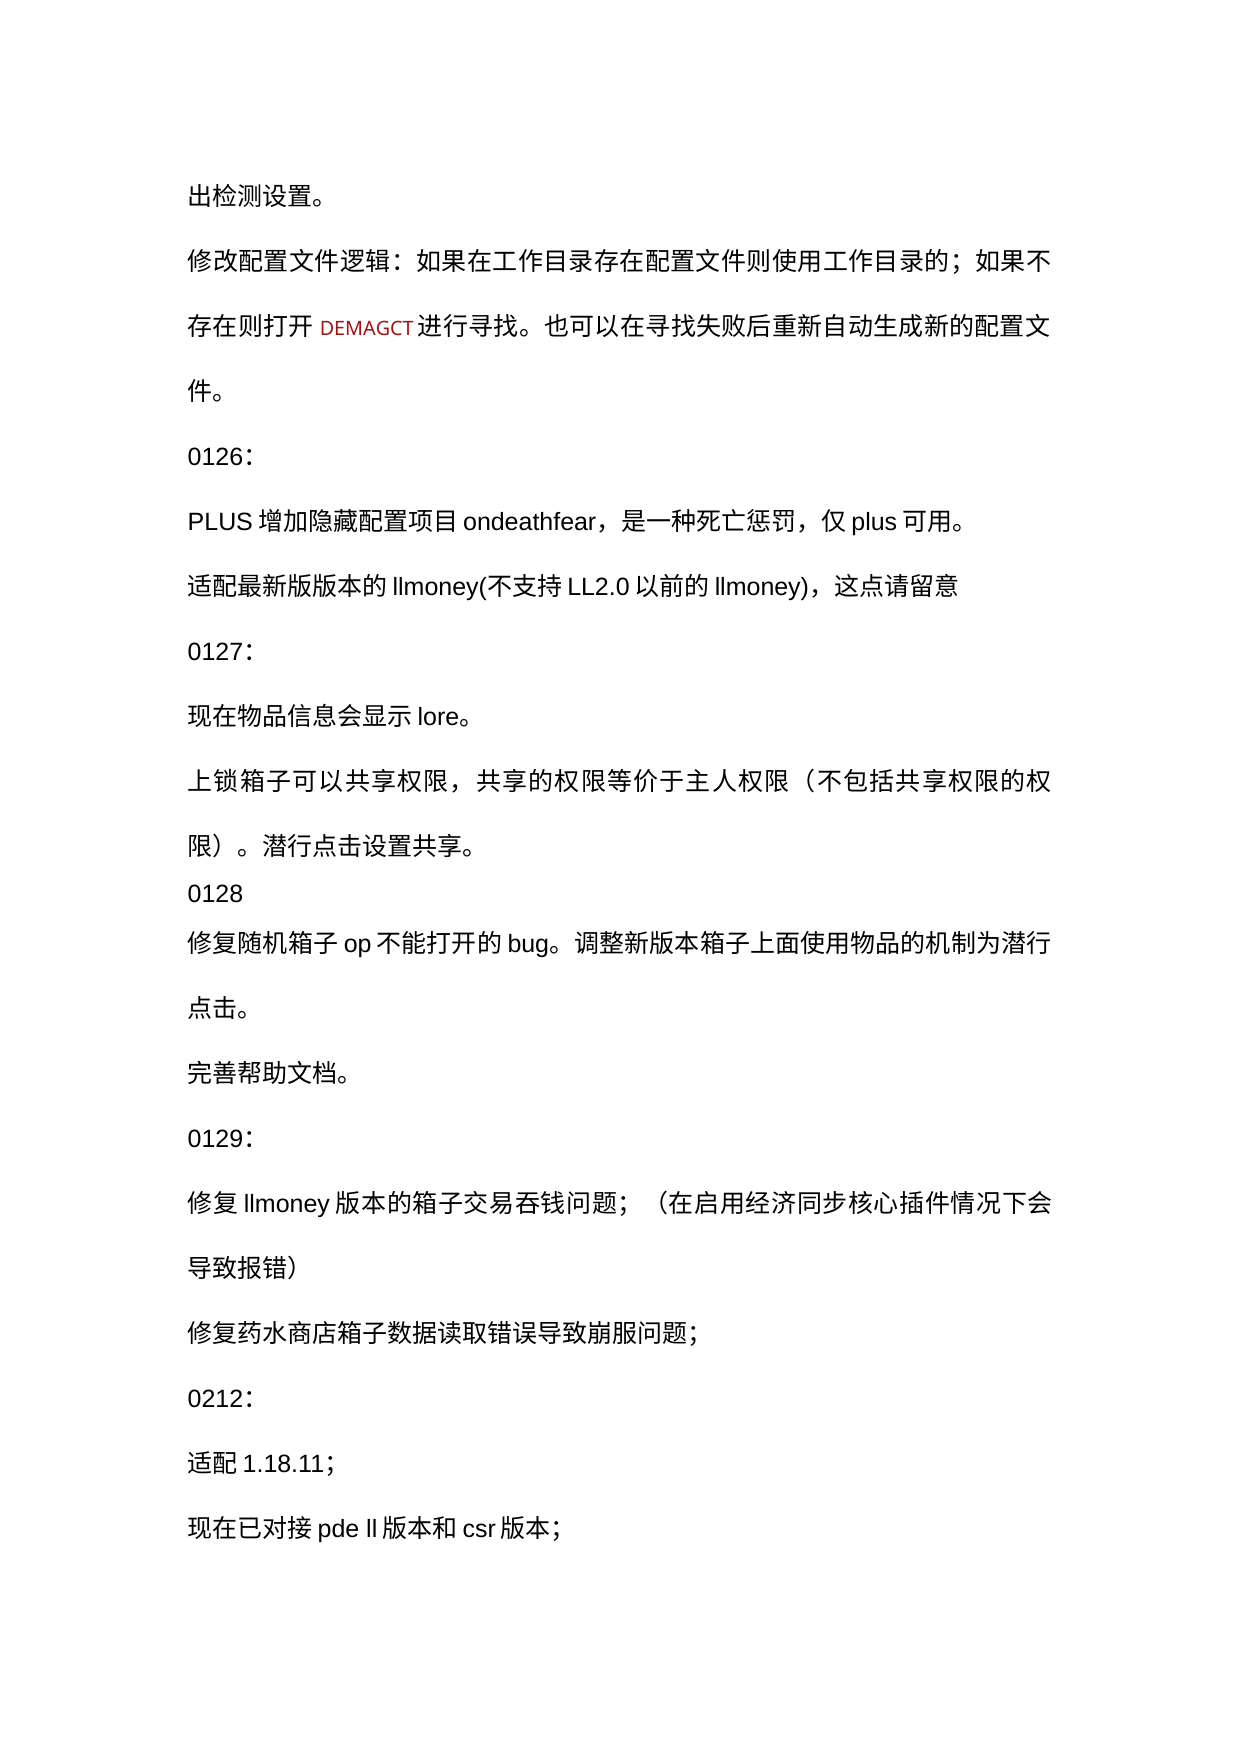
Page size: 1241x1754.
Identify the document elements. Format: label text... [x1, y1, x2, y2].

text 修复llmoney版本的箱子交易吞钱问题；（在启用经济同步核心插件情况下会导致报错） [187, 1169, 1053, 1299]
text 适配1.18.11； [187, 1429, 1053, 1494]
text 完善帮助文档。 [187, 1039, 1053, 1104]
text 修复随机箱子op不能打开的bug。调整新版本箱子上面使用物品的机制为潜行点击。 [187, 909, 1053, 1039]
text 0127： [187, 617, 1053, 682]
text 修复药水商店箱子数据读取错误导致崩服问题； [187, 1299, 1053, 1364]
text 修改配置文件逻辑：如果在工作目录存在配置文件则使用工作目录的；如果不存在则打开DEMAGCT进行寻找。也可以在寻找失败后重新自动生成新的配置文件。 [187, 227, 1053, 422]
text 现在已对接pde ll版本和csr版本； [187, 1494, 1053, 1559]
text 0128 [187, 877, 1053, 909]
text PLUS增加隐藏配置项目ondeathfear，是一种死亡惩罚，仅plus可用。 [187, 487, 1053, 552]
text 现在物品信息会显示lore。 [187, 682, 1053, 747]
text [187, 162, 1053, 227]
text 0126： [187, 422, 1053, 487]
text 适配最新版版本的llmoney(不支持LL2.0以前的llmoney)，这点请留意 [187, 552, 1053, 617]
text 0212： [187, 1364, 1053, 1429]
text 上锁箱子可以共享权限，共享的权限等价于主人权限（不包括共享权限的权限）。潜行点击设置共享。 [187, 747, 1053, 877]
text 0129： [187, 1104, 1053, 1169]
